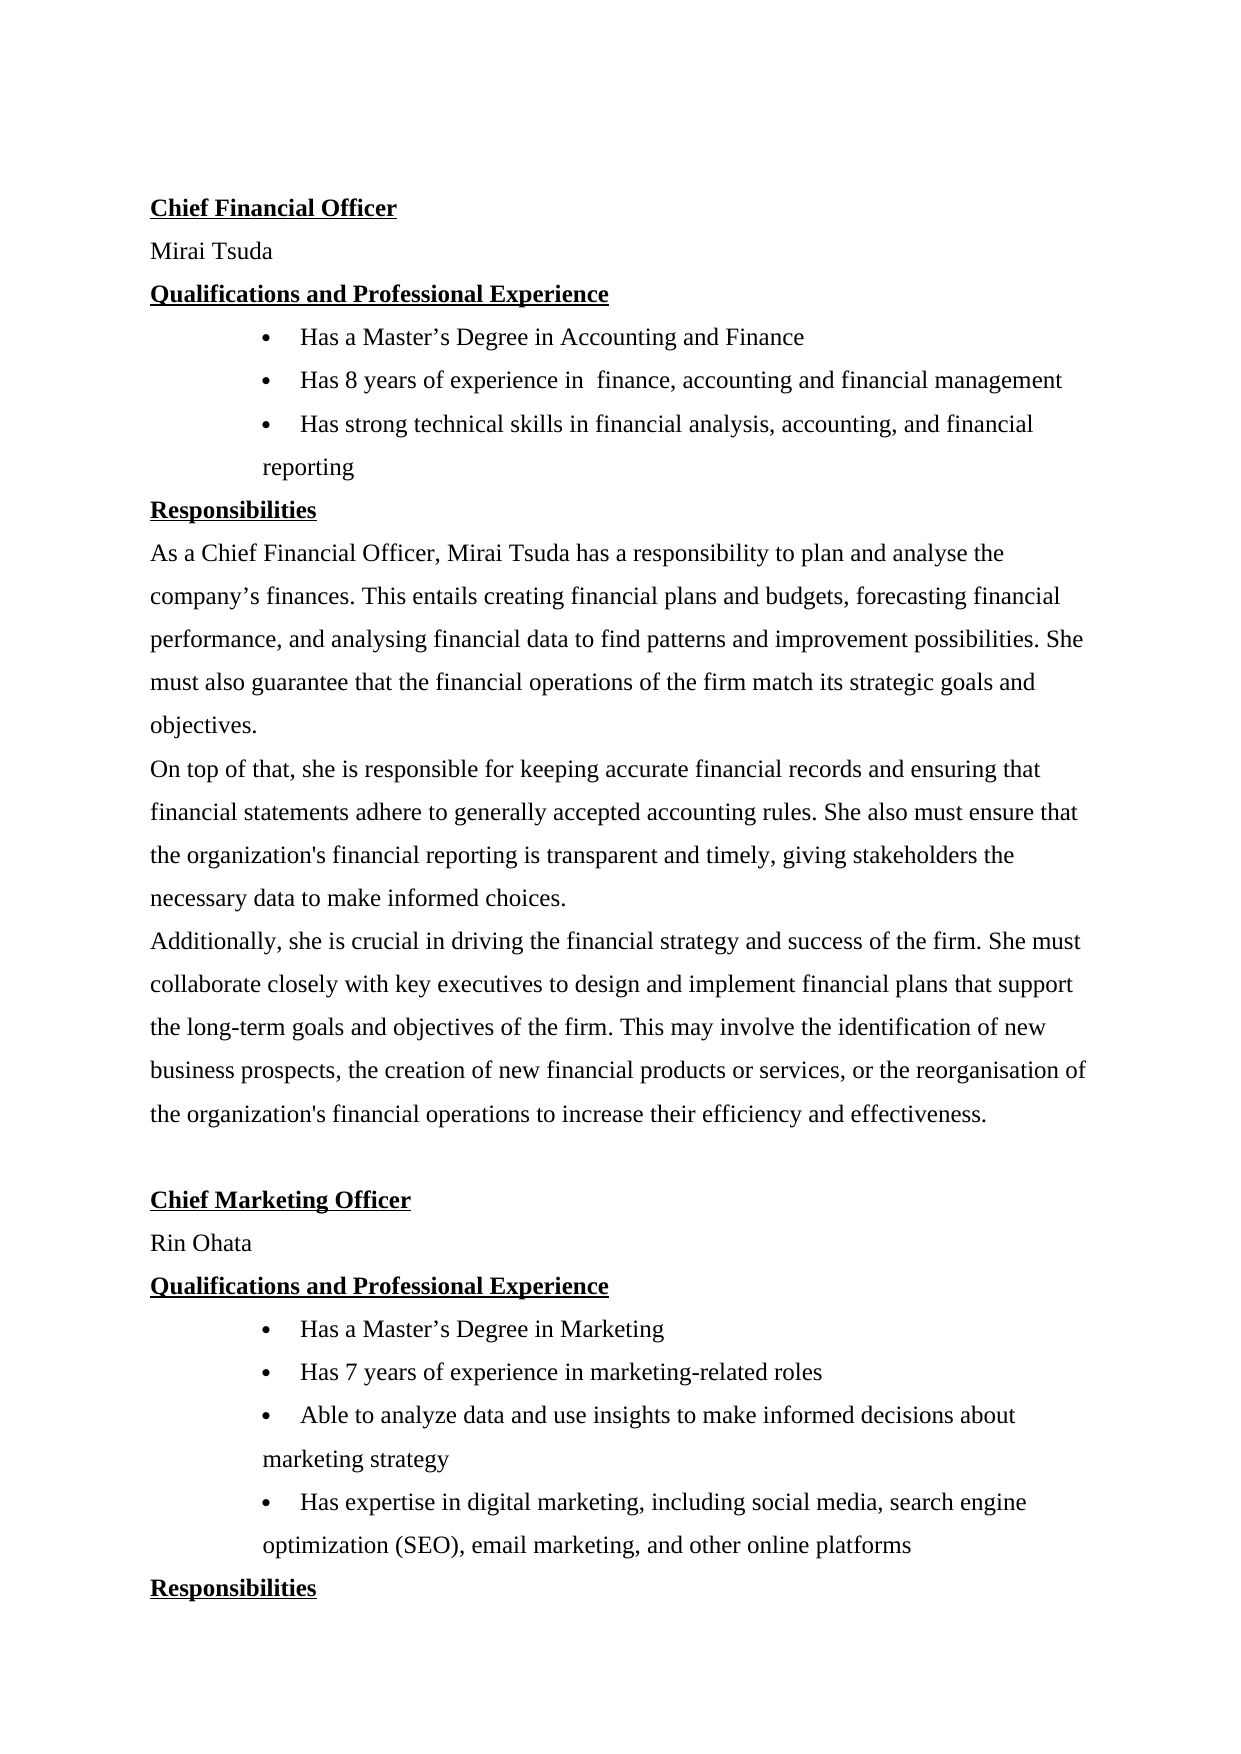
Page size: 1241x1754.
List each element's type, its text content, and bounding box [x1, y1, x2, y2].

text Chief Marketing Officer [150, 1185, 1090, 1214]
list Able to analyze data and use insights to make informed decisions about marketing strategy [262, 1401, 1090, 1472]
list Has a Master’s Degree in Accounting and Finance [262, 322, 1090, 351]
text Responsibilities [150, 1573, 1090, 1602]
list Has 8 years of experience in finance, accounting and financial management [262, 366, 1090, 394]
text On top of that, she is responsible for keeping accurate financial records and ensuring that financial statements adhere to generally accepted accounting rules. She also must ensure that the organization's financial reporting is transparent and timely, giving stakeholders the necessary data to make informed choices. [150, 754, 1090, 912]
text Qualifications and Professional Experience [150, 279, 1090, 308]
text As a Chief Financial Officer, Mirai Tsuda has a responsibility to plan and analyse the company’s finances. This entails creating financial plans and budgets, forecasting financial performance, and analysing financial data to find patterns and improvement possibilities. She must also guarantee that the financial operations of the firm match its strategic goals and objectives. [150, 538, 1090, 739]
text Responsibilities [150, 495, 1090, 524]
text Additionally, she is crucial in driving the financial strategy and success of the firm. She must collaborate closely with key executives to design and implement financial plans that support the long-term goals and objectives of the firm. This may involve the identification of new business prospects, the creation of new financial products or services, or the reorganisation of the organization's financial operations to increase their efficiency and effectiveness. [150, 926, 1090, 1127]
list Has strong technical skills in financial analysis, accounting, and financial reporting [262, 409, 1090, 481]
text Rin Ohata [150, 1228, 1090, 1257]
list Has a Master’s Degree in Marketing [262, 1314, 1090, 1343]
list Has expertise in digital marketing, including social media, search engine optimization (SEO), email marketing, and other online platforms [262, 1487, 1090, 1559]
text Chief Financial Officer [150, 193, 1090, 222]
text Qualifications and Professional Experience [150, 1271, 1090, 1300]
text Mirai Tsuda [150, 236, 1090, 265]
list Has 7 years of experience in marketing-related roles [262, 1357, 1090, 1386]
